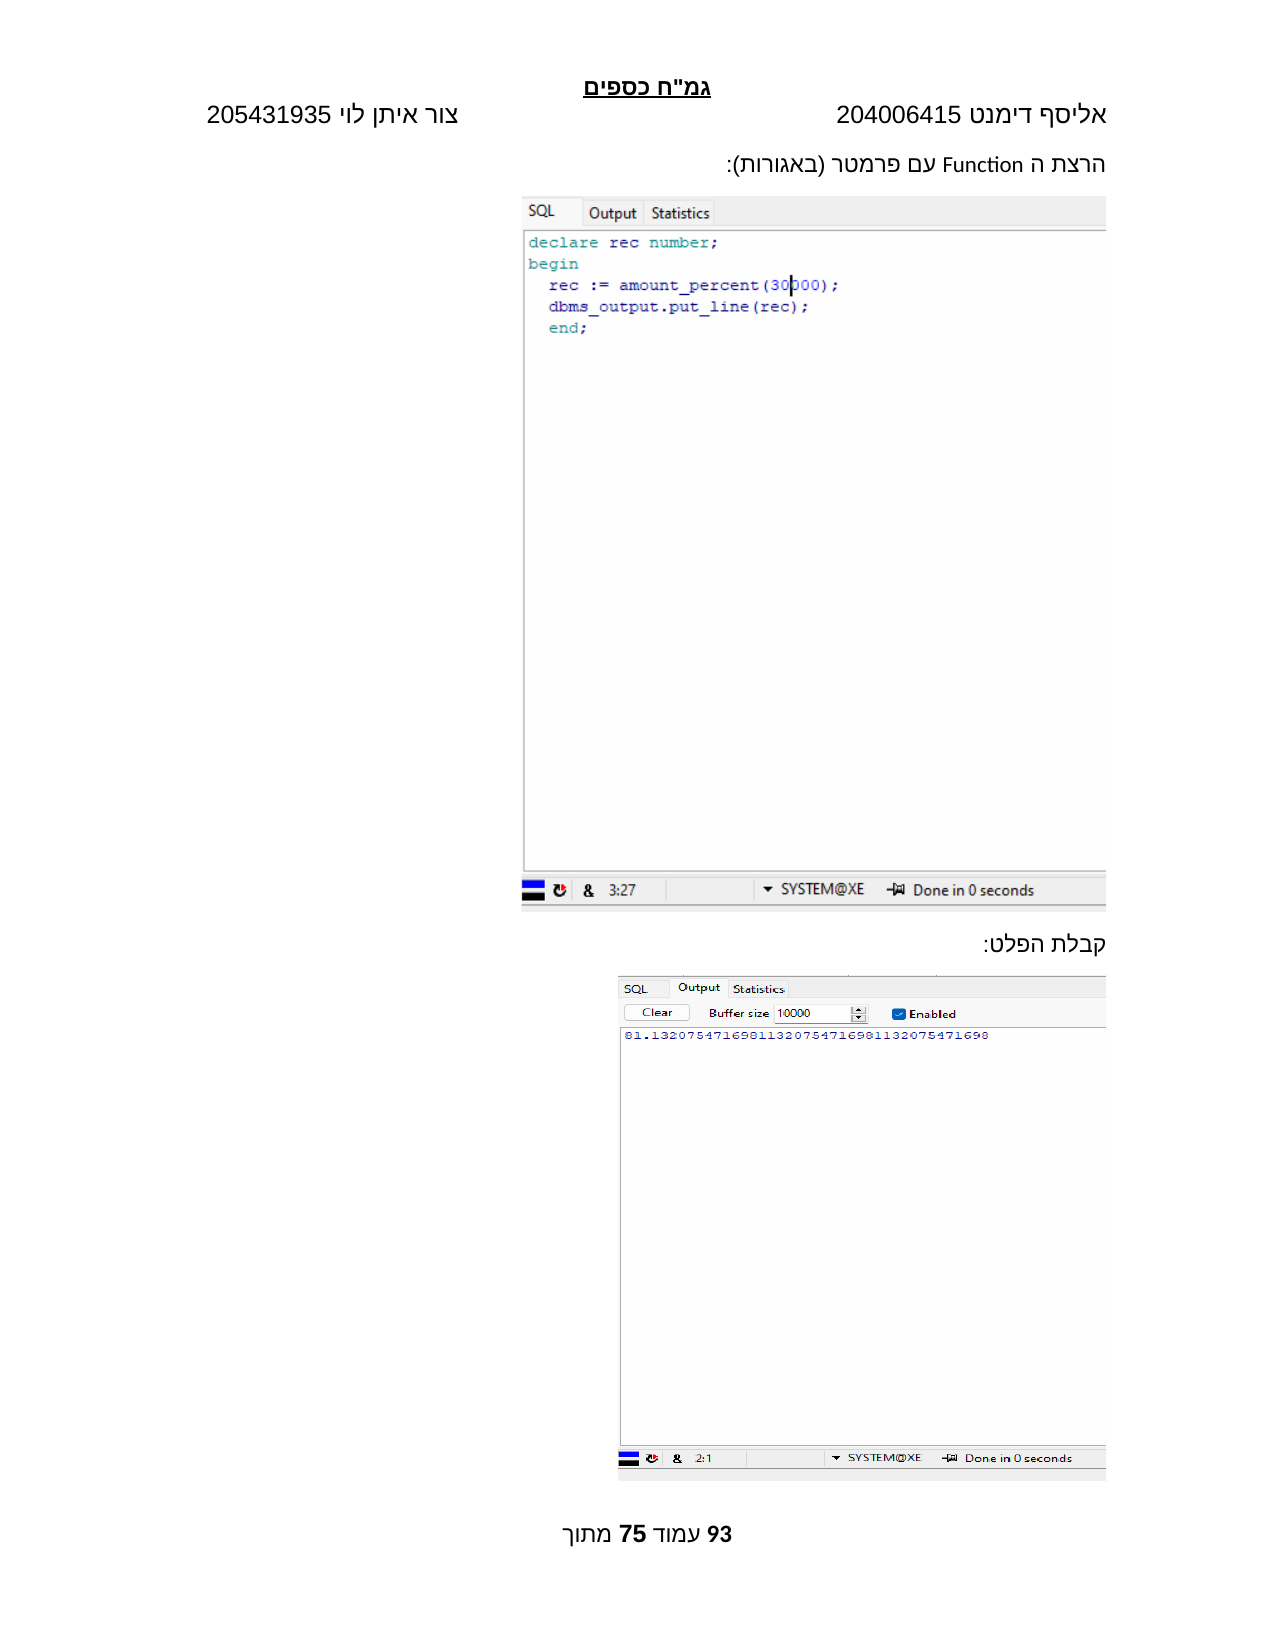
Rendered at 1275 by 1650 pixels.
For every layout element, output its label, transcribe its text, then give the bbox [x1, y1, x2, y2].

text הרצת ה Function עם פרמטר (באגורות): [187, 150, 1106, 178]
text קבלת הפלט: [187, 931, 1106, 957]
picture [618, 975, 1107, 1481]
picture [521, 196, 1107, 912]
